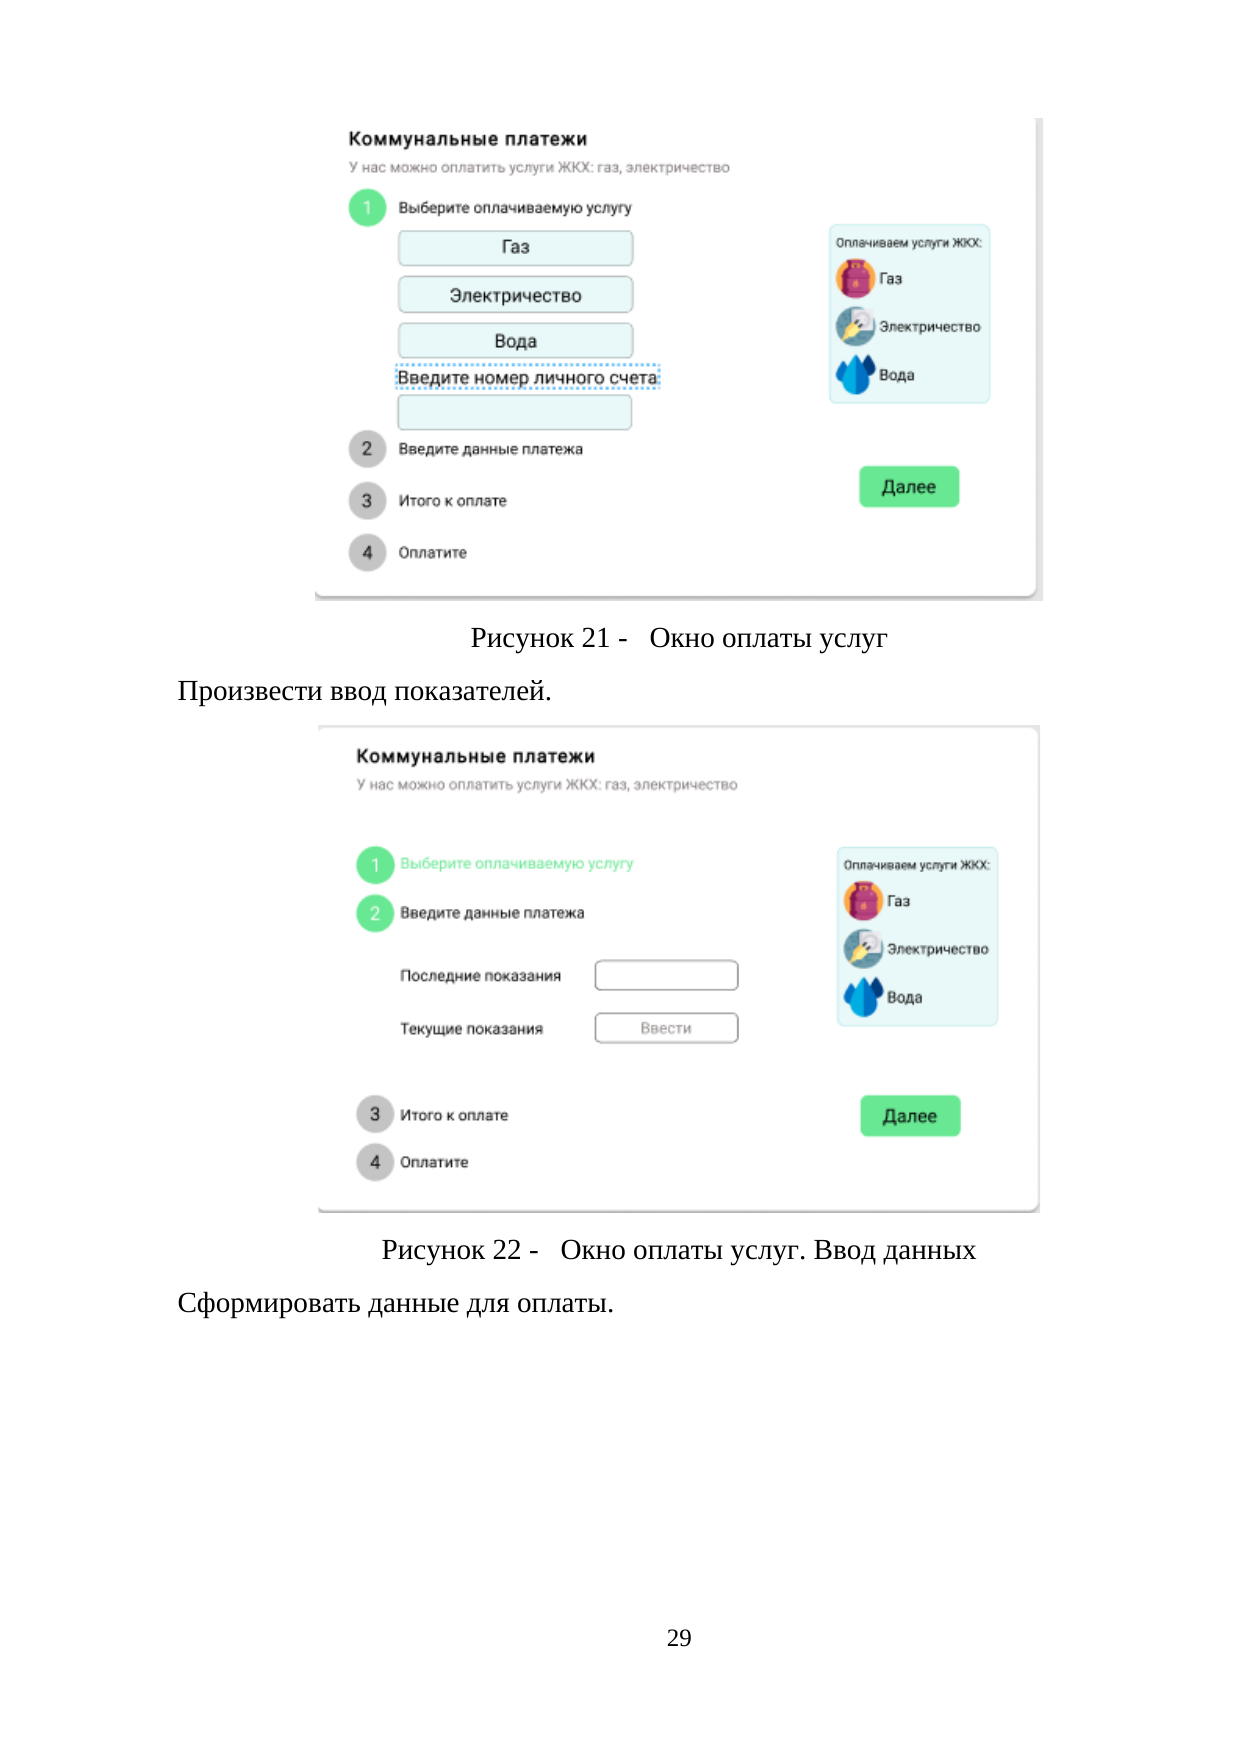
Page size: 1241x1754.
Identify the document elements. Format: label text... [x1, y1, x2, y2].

picture [318, 725, 1040, 1213]
text Рисунок 22 - Окно оплаты услуг. Ввод данных [177, 1232, 1181, 1266]
picture [315, 118, 1044, 601]
text Сформировать данные для оплаты. [177, 1285, 1181, 1318]
text Произвести ввод показателей. [177, 673, 1181, 706]
text Рисунок 21 - Окно оплаты услуг [177, 620, 1181, 653]
